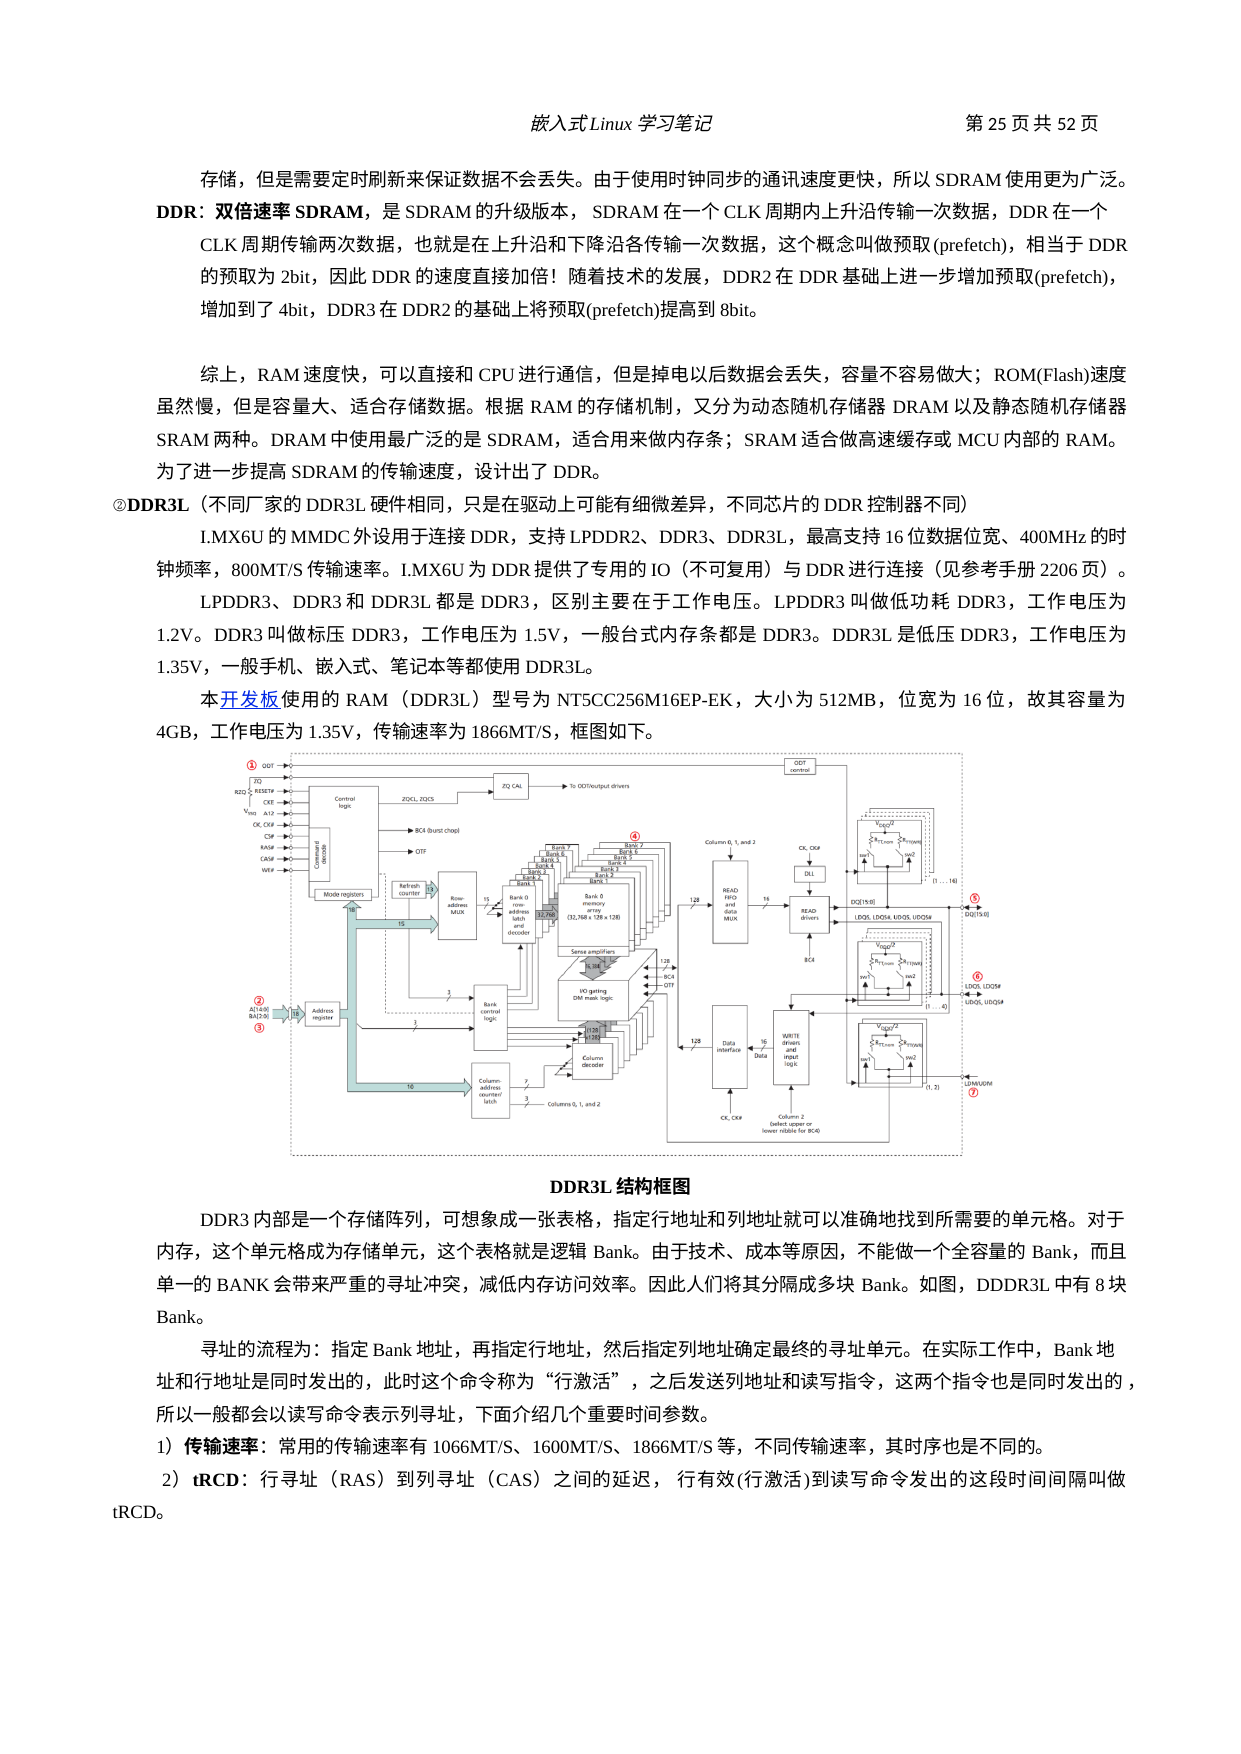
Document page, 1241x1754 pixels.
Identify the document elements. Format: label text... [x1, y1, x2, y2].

picture [230, 747, 1010, 1163]
text DDR3L结构框图 [112, 1169, 1128, 1202]
text 1）传输速率：常用的传输速率有1066MT/S、1600MT/S、1866MT/S等，不同传输速率，其时序也是不同的。 [112, 1429, 1128, 1462]
text DDR：双倍速率 SDRAM，是SDRAM的升级版本， SDRAM 在一个 CLK周期内上升沿传输一次数据，DDR在一个 [156, 194, 1128, 227]
text ②DDR3L（不同厂家的DDR3L硬件相同，只是在驱动上可能有细微差异，不同芯片的DDR控制器不同） [112, 487, 1128, 519]
text 综上，RAM速度快，可以直接和CPU进行通信，但是掉电以后数据会丢失，容量不容易做大；ROM(Flash)速度虽然慢，但是容量大、适合存储数据。根据RAM的存储机制，又分为动态随机存储器DRAM以及静态随机存储器SRAM两种。DRAM中使用最广泛的是SDRAM，适合用来做内存条；SRAM适合做高速缓存或MCU内部的 RAM。为了进一步提高SDRAM的传输速度，设计出了DDR。 [156, 357, 1128, 487]
text 本开发板使用的RAM（DDR3L）型号为NT5CC256M16EP-EK，大小为512MB，位宽为16位，故其容量为4GB，工作电压为1.35V，传输速率为1866MT/S，框图如下。 [156, 682, 1128, 747]
text 址和行地址是同时发出的，此时这个命令称为“行激活”，之后发送列地址和读写指令，这两个指令也是同时发出的，所以一般都会以读写命令表示列寻址，下面介绍几个重要时间参数。 [156, 1364, 1128, 1429]
text DDR3内部是一个存储阵列，可想象成一张表格，指定行地址和列地址就可以准确地找到所需要的单元格。对于内存，这个单元格成为存储单元，这个表格就是逻辑Bank。由于技术、成本等原因，不能做一个全容量的Bank，而且单一的BANK会带来严重的寻址冲突，减低内存访问效率。因此人们将其分隔成多块Bank。如图，DDDR3L中有8块Bank。 [156, 1202, 1128, 1332]
text 存储，但是需要定时刷新来保证数据不会丢失。由于使用时钟同步的通讯速度更快，所以SDRAM使用更为广泛。 [156, 162, 1128, 194]
text LPDDR3、DDR3和DDR3L都是DDR3，区别主要在于工作电压。LPDDR3叫做低功耗 DDR3，工作电压为1.2V。DDR3叫做标压 DDR3，工作电压为1.5V，一般台式内存条都是DDR3。DDR3L是低压DDR3，工作电压为1.35V，一般手机、嵌入式、笔记本等都使用DDR3L。 [156, 584, 1128, 682]
text 2）tRCD：行寻址（RAS）到列寻址（CAS）之间的延迟， 行有效(行激活)到读写命令发出的这段时间间隔叫做tRCD。 [112, 1462, 1128, 1527]
text 寻址的流程为：指定Bank地址，再指定行地址，然后指定列地址确定最终的寻址单元。在实际工作中，Bank地 [200, 1332, 1128, 1364]
text I.MX6U的MMDC外设用于连接DDR，支持LPDDR2、DDR3、DDR3L，最高支持16位数据位宽、400MHz的时钟频率，800MT/S传输速率。I.MX6U为DDR提供了专用的IO（不可复用）与DDR进行连接（见参考手册2206页）。 [156, 519, 1128, 584]
text CLK周期传输两次数据，也就是在上升沿和下降沿各传输一次数据，这个概念叫做预取(prefetch)，相当于DDR的预取为2bit，因此DDR的速度直接加倍！随着技术的发展，DDR2在DDR基础上进一步增加预取(prefetch)，增加到了4bit，DDR3在DDR2的基础上将预取(prefetch)提高到8bit。 [200, 227, 1128, 324]
